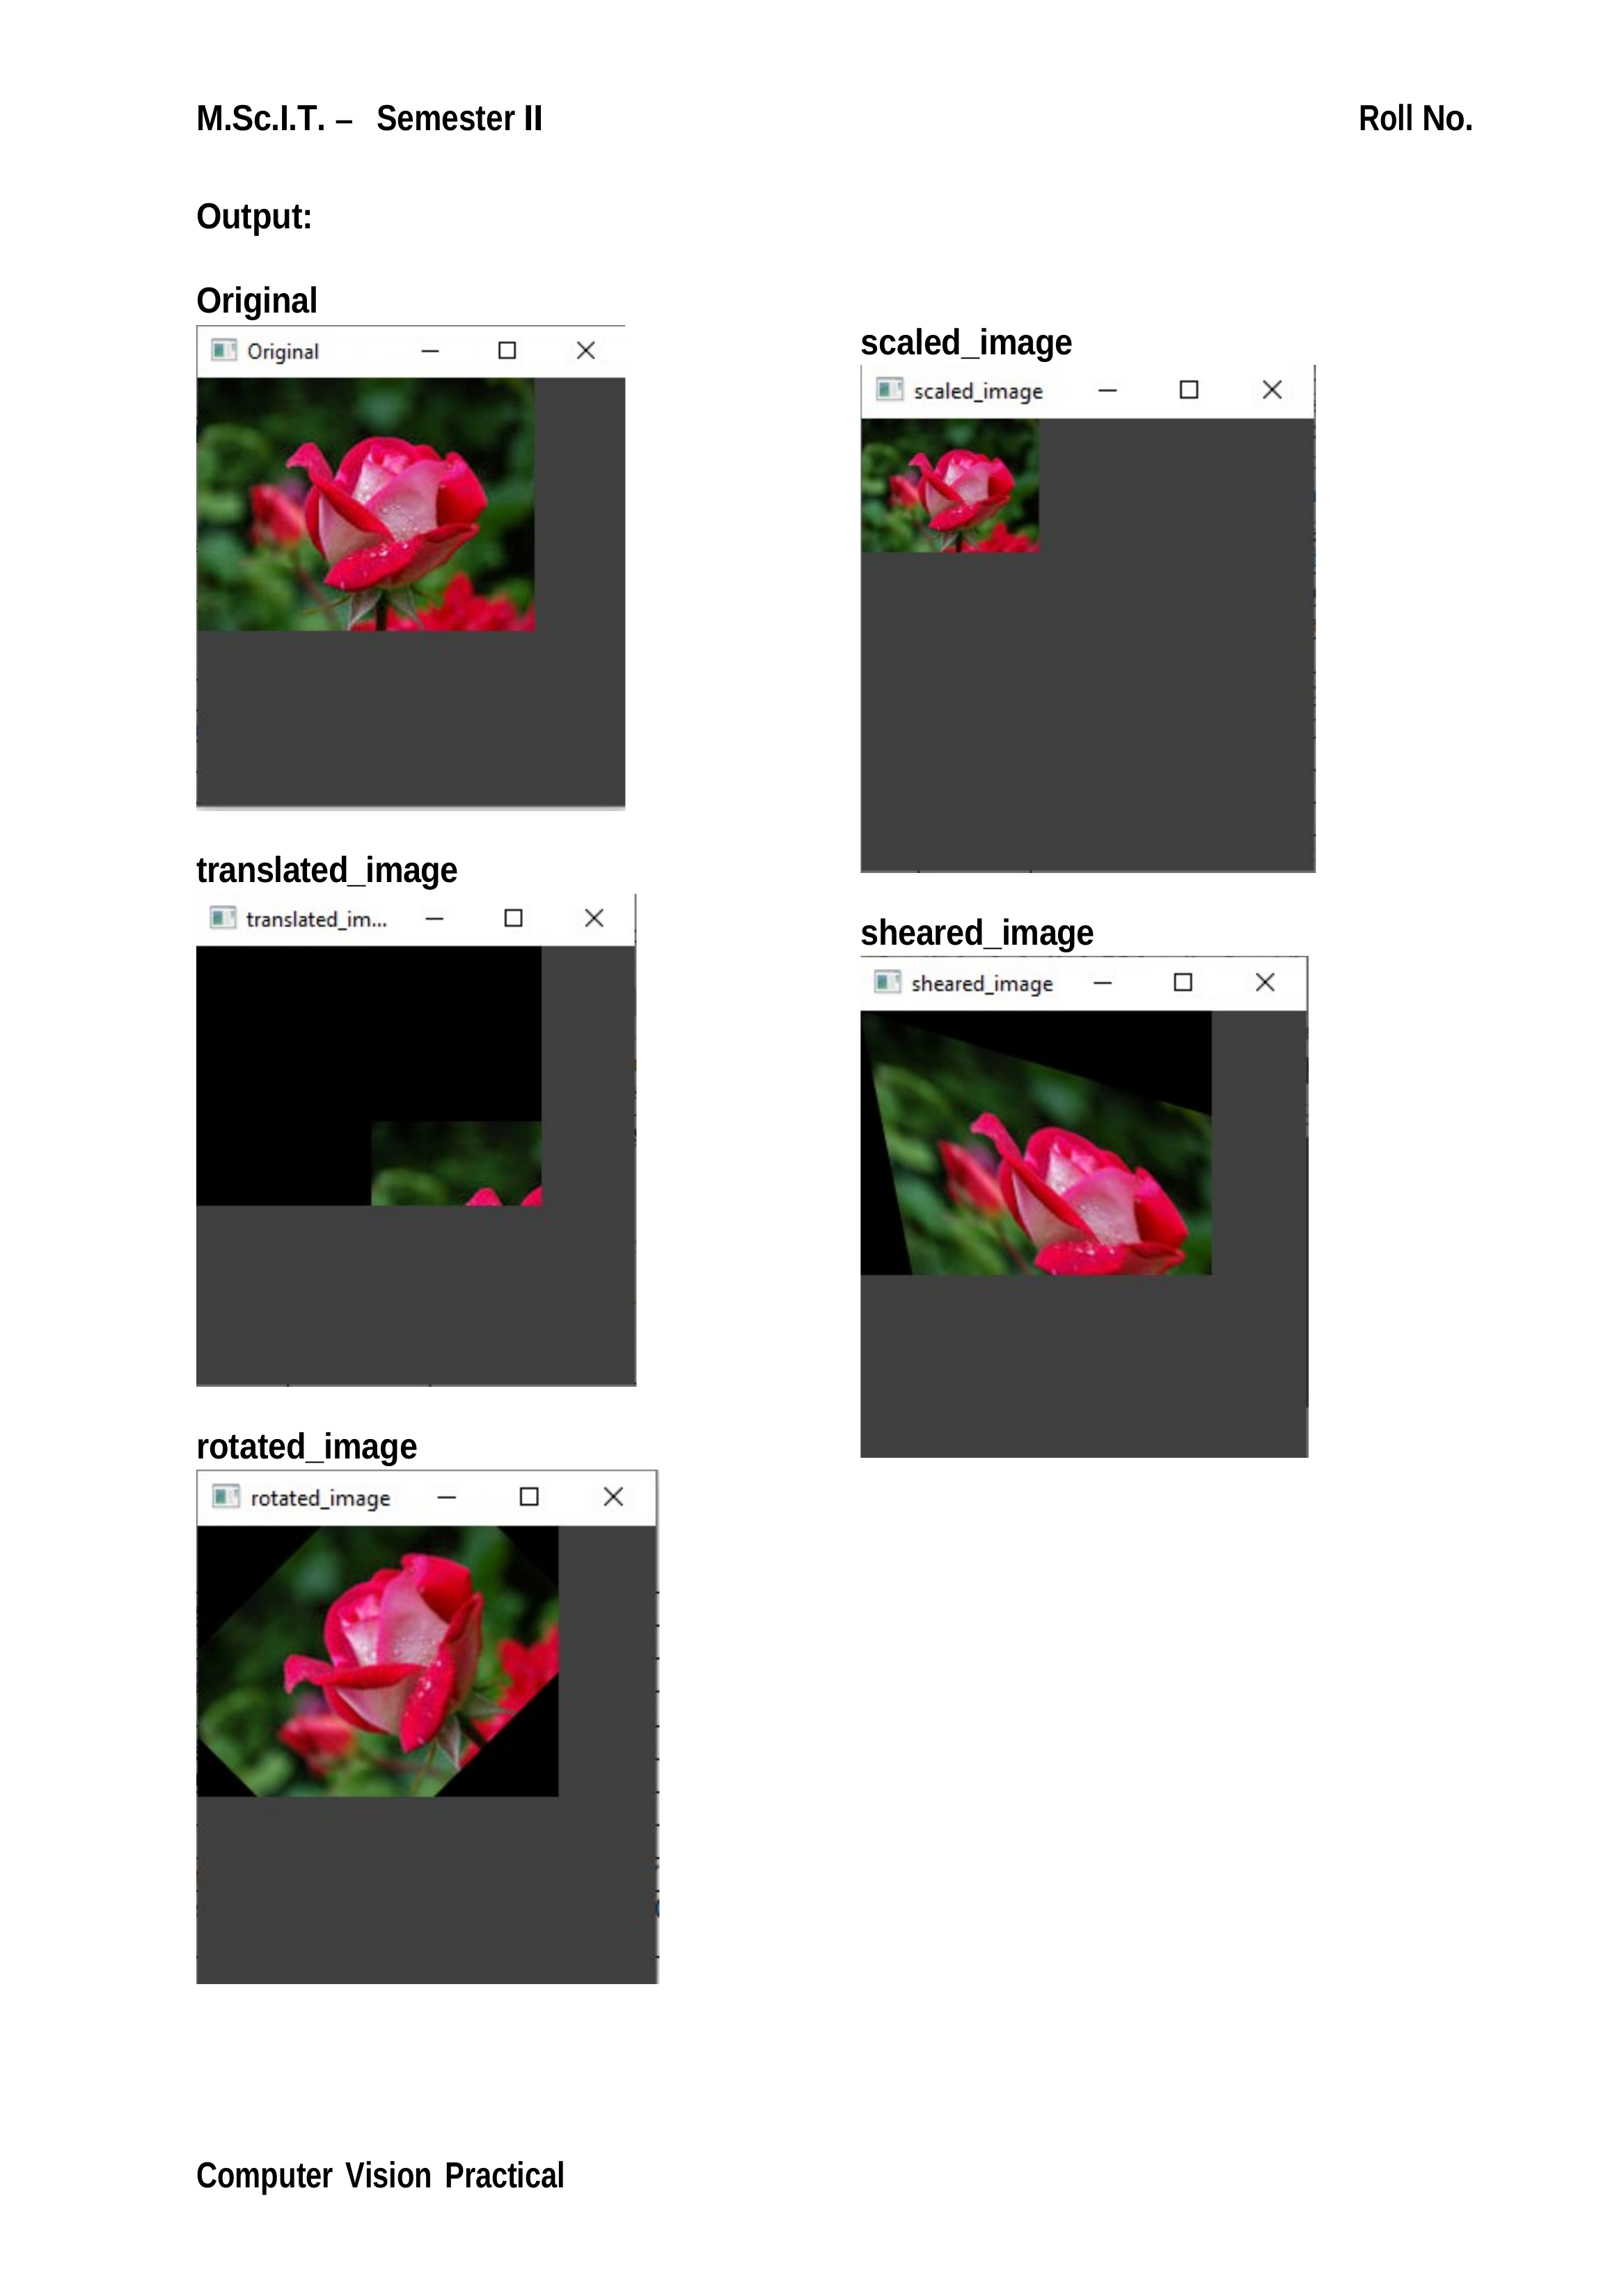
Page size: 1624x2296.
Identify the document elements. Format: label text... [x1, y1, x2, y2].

text rotated_image [196, 1425, 638, 1467]
picture [860, 956, 1309, 1458]
text scaled_image [860, 320, 1562, 362]
picture [196, 1470, 660, 1984]
picture [860, 365, 1316, 873]
picture [196, 325, 626, 811]
text Original [196, 279, 638, 321]
text translated_image [196, 848, 638, 890]
text sheared_image [860, 911, 1562, 953]
picture [196, 894, 637, 1387]
text Output: [196, 194, 1562, 236]
